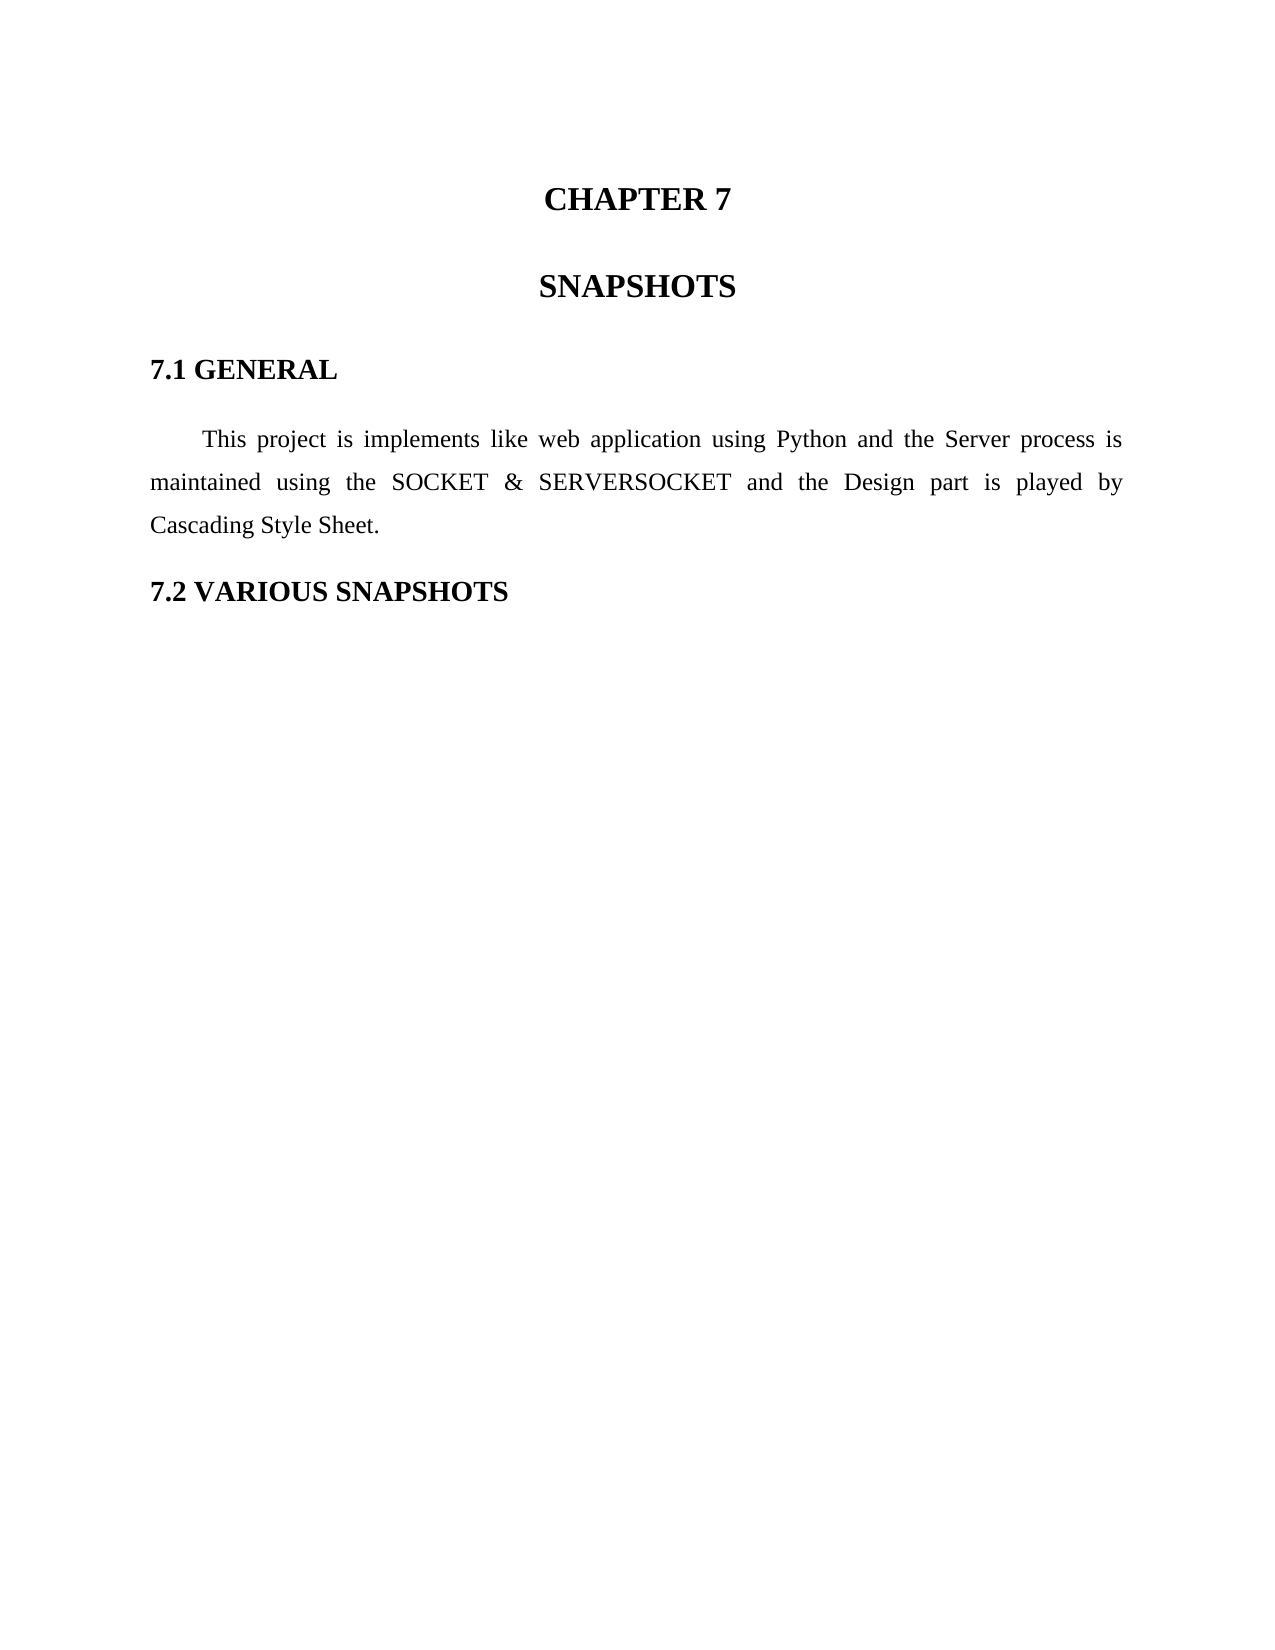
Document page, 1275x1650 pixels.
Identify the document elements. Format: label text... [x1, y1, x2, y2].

text 7.1 GENERAL [150, 352, 1125, 386]
text SNAPSHOTS [150, 266, 1125, 304]
text This project is implements like web application using Python and the Server process is maintained using the SOCKET & SERVERSOCKET and the Design part is played by Cascading Style Sheet. [150, 424, 1125, 539]
text CHAPTER 7 [150, 179, 1125, 217]
text 7.2 VARIOUS SNAPSHOTS [150, 574, 1125, 607]
